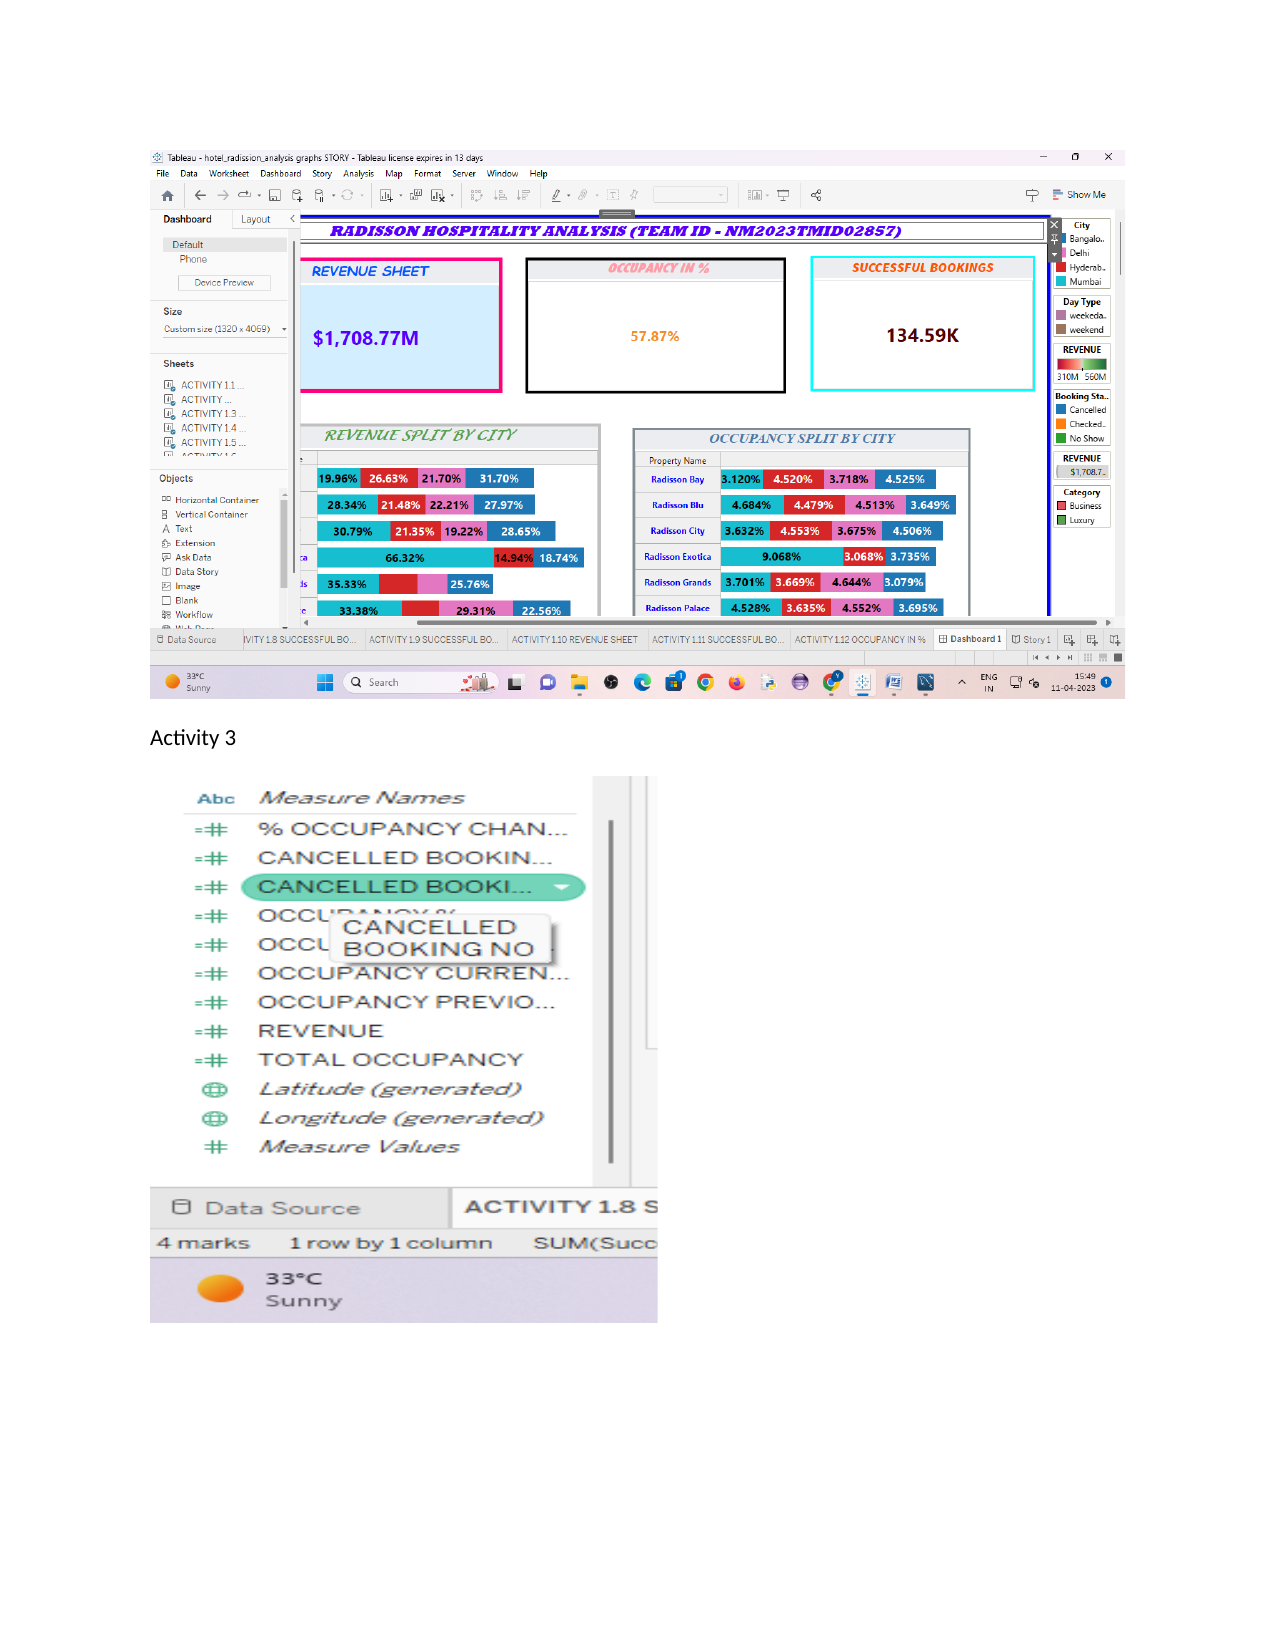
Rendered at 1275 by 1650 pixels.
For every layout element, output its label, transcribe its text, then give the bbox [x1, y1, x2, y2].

text Activity 3 [150, 723, 1125, 751]
picture [150, 776, 658, 1323]
picture [150, 150, 1125, 699]
